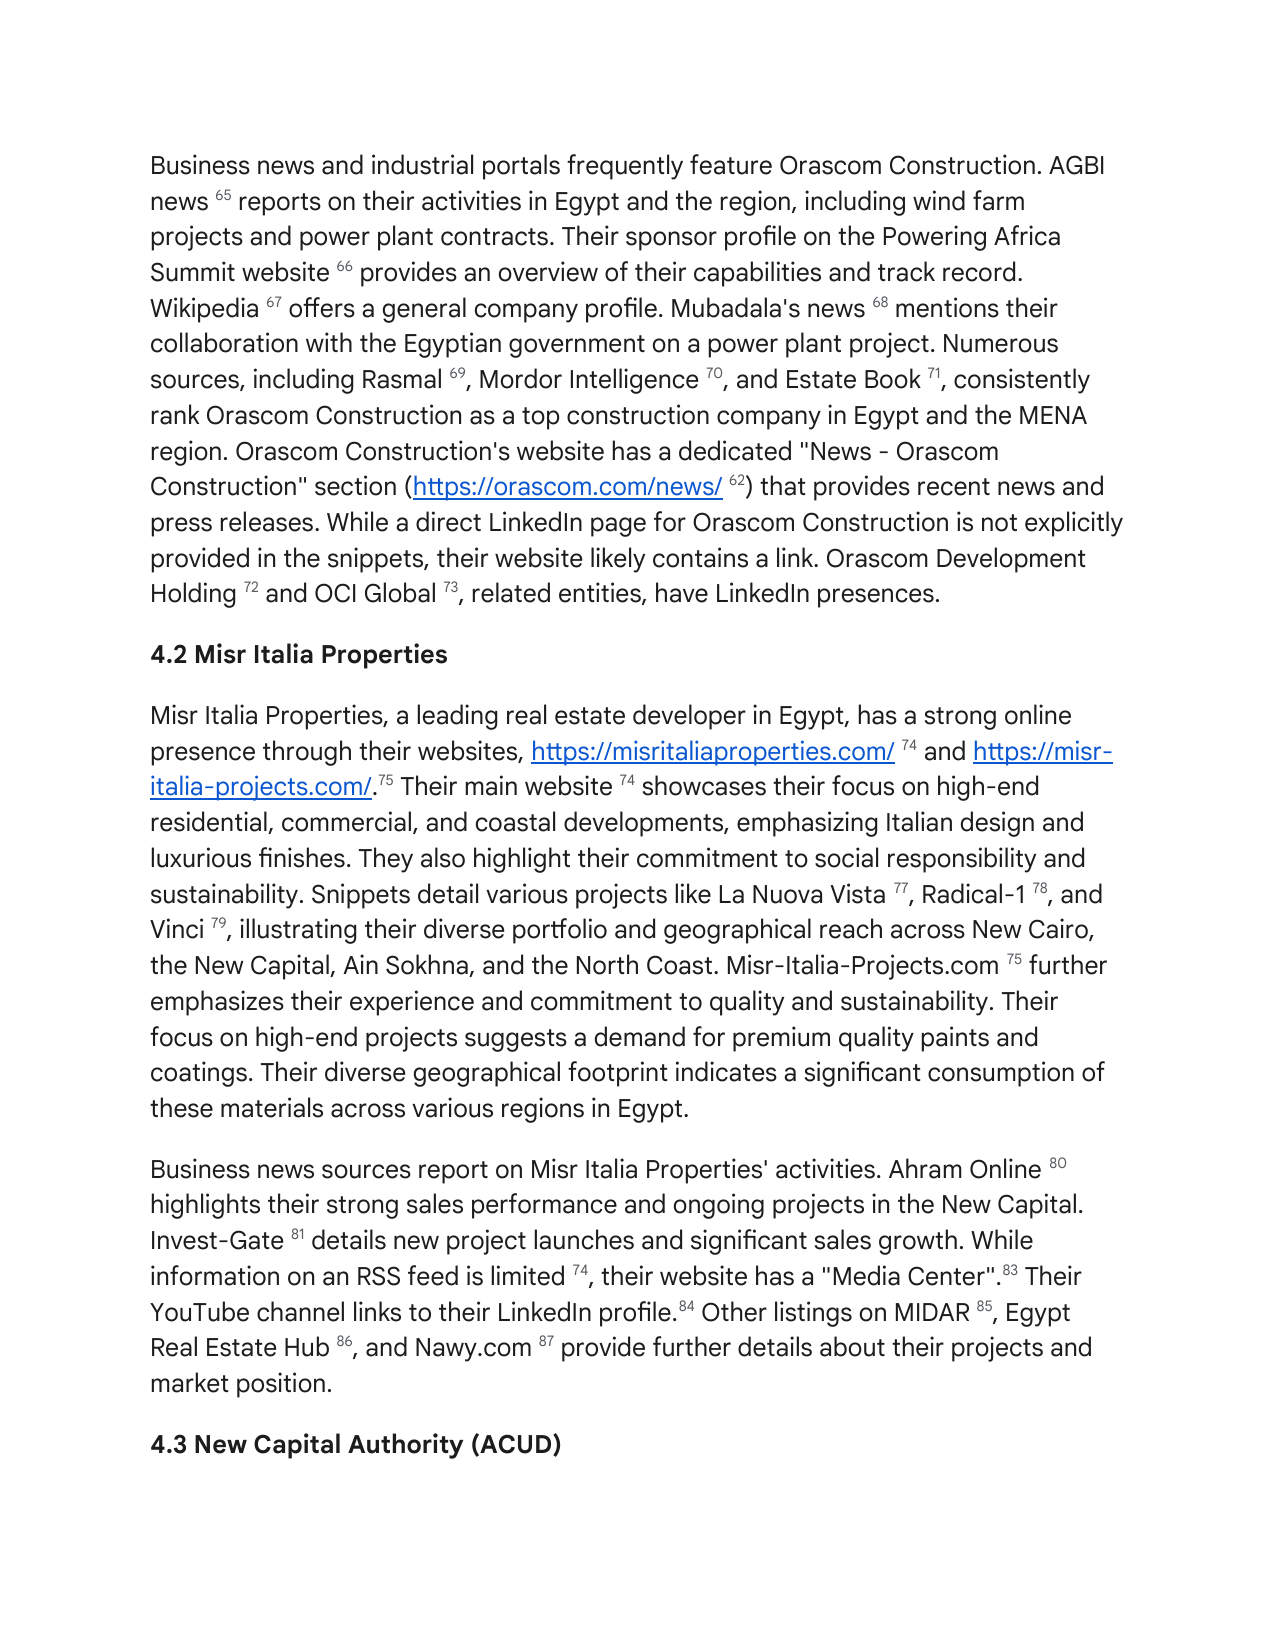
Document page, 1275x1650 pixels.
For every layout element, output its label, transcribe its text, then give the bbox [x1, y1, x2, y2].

text Misr Italia Properties, a leading real estate developer in Egypt, has a strong online presence through their websites, https://misritaliaproperties.com/ 74 and https://misr-italia-projects.com/.75 Their main website 74 showcases their focus on high-end residential, commercial, and coastal developments, emphasizing Italian design and luxurious finishes. They also highlight their commitment to social responsibility and sustainability. Snippets detail various projects like La Nuova Vista 77, Radical-1 78, and Vinci 79, illustrating their diverse portfolio and geographical reach across New Cairo, the New Capital, Ain Sokhna, and the North Coast. Misr-Italia-Projects.com 75 further emphasizes their experience and commitment to quality and sustainability. Their focus on high-end projects suggests a demand for premium quality paints and coatings. Their diverse geographical footprint indicates a significant consumption of these materials across various regions in Egypt. [150, 700, 1125, 1124]
text 4.3 New Capital Authority (ACUD) [150, 1429, 1125, 1460]
text Business news sources report on Misr Italia Properties' activities. Ahram Online 80 highlights their strong sales performance and ongoing projects in the New Capital. Invest-Gate 81 details new project launches and significant sales growth. While information on an RSS feed is limited 74, their website has a "Media Center".83 Their YouTube channel links to their LinkedIn profile.84 Other listings on MIDAR 85, Egypt Real Estate Hub 86, and Nawy.com 87 provide further details about their projects and market position. [150, 1154, 1125, 1400]
text Business news and industrial portals frequently feature Orascom Construction. AGBI news 65 reports on their activities in Egypt and the region, including wind farm projects and power plant contracts. Their sponsor profile on the Powering Africa Summit website 66 provides an overview of their capabilities and track record. Wikipedia 67 offers a general company profile. Mubadala's news 68 mentions their collaboration with the Egyptian government on a power plant project. Numerous sources, including Rasmal 69, Mordor Intelligence 70, and Estate Book 71, consistently rank Orascom Construction as a top construction company in Egypt and the MENA region. Orascom Construction's website has a dedicated "News - Orascom Construction" section (https://orascom.com/news/ 62) that provides recent news and press releases. While a direct LinkedIn page for Orascom Construction is not explicitly provided in the snippets, their website likely contains a link. Orascom Development Holding 72 and OCI Global 73, related entities, have LinkedIn presences. [150, 150, 1125, 610]
text 4.2 Misr Italia Properties [150, 639, 1125, 671]
